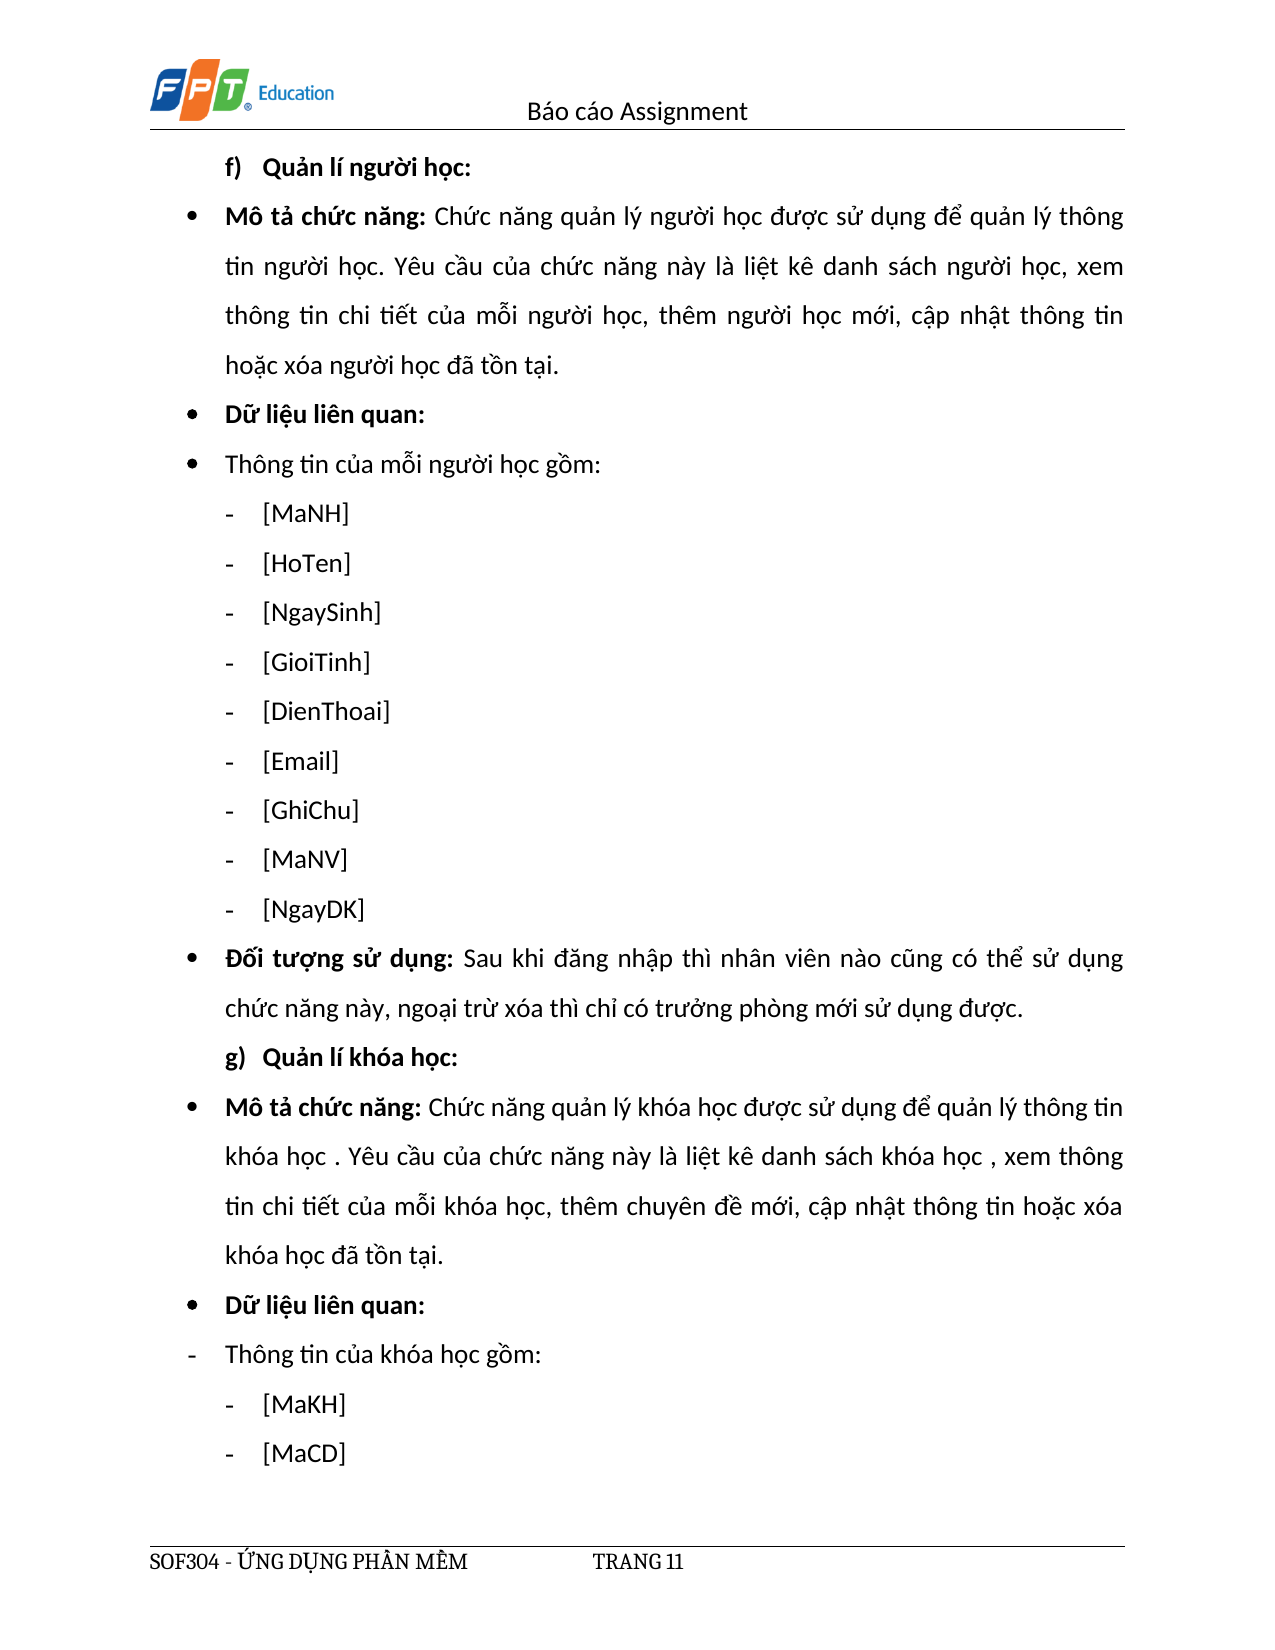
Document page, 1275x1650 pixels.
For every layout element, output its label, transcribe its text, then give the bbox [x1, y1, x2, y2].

list Đối tượng sử dụng: Sau khi đăng nhập thì nhân viên nào cũng có thể sử dụng chức năng này, ngoại trừ xóa thì chỉ có trưởng phòng mới sử dụng được. [187, 942, 1125, 1024]
list [MaNH] [225, 496, 1125, 529]
list Mô tả chức năng: Chức năng quản lý người học được sử dụng để quản lý thông tin người học. Yêu cầu của chức năng này là liệt kê danh sách người học, xem thông tin chi tiết của mỗi người học, thêm người học mới, cập nhật thông tin hoặc xóa người học đã tồn tại. [187, 199, 1125, 381]
list [MaKH] [225, 1387, 1125, 1420]
list [GioiTinh] [225, 645, 1125, 678]
list [HoTen] [225, 546, 1125, 579]
list Quản lí người học: [225, 150, 1122, 183]
list [NgayDK] [225, 892, 1125, 925]
list [DienThoai] [225, 694, 1125, 727]
list Quản lí khóa học: [225, 1041, 1122, 1074]
list Thông tin của khóa học gồm: [187, 1337, 1125, 1371]
list Mô tả chức năng: Chức năng quản lý khóa học được sử dụng để quản lý thông tin khóa học . Yêu cầu của chức năng này là liệt kê danh sách khóa học , xem thông tin chi tiết của mỗi khóa học, thêm chuyên đề mới, cập nhật thông tin hoặc xóa khóa học đã tồn tại. [187, 1090, 1125, 1272]
list Dữ liệu liên quan: [187, 397, 1122, 430]
list [MaCD] [225, 1436, 1125, 1469]
list [Email] [225, 744, 1125, 777]
list Dữ liệu liên quan: [187, 1288, 1122, 1321]
list [GhiChu] [225, 793, 1125, 826]
list [NgaySinh] [225, 595, 1125, 628]
picture [150, 59, 336, 121]
list Thông tin của mỗi người học gồm: [187, 447, 1122, 480]
list [MaNV] [225, 843, 1125, 876]
